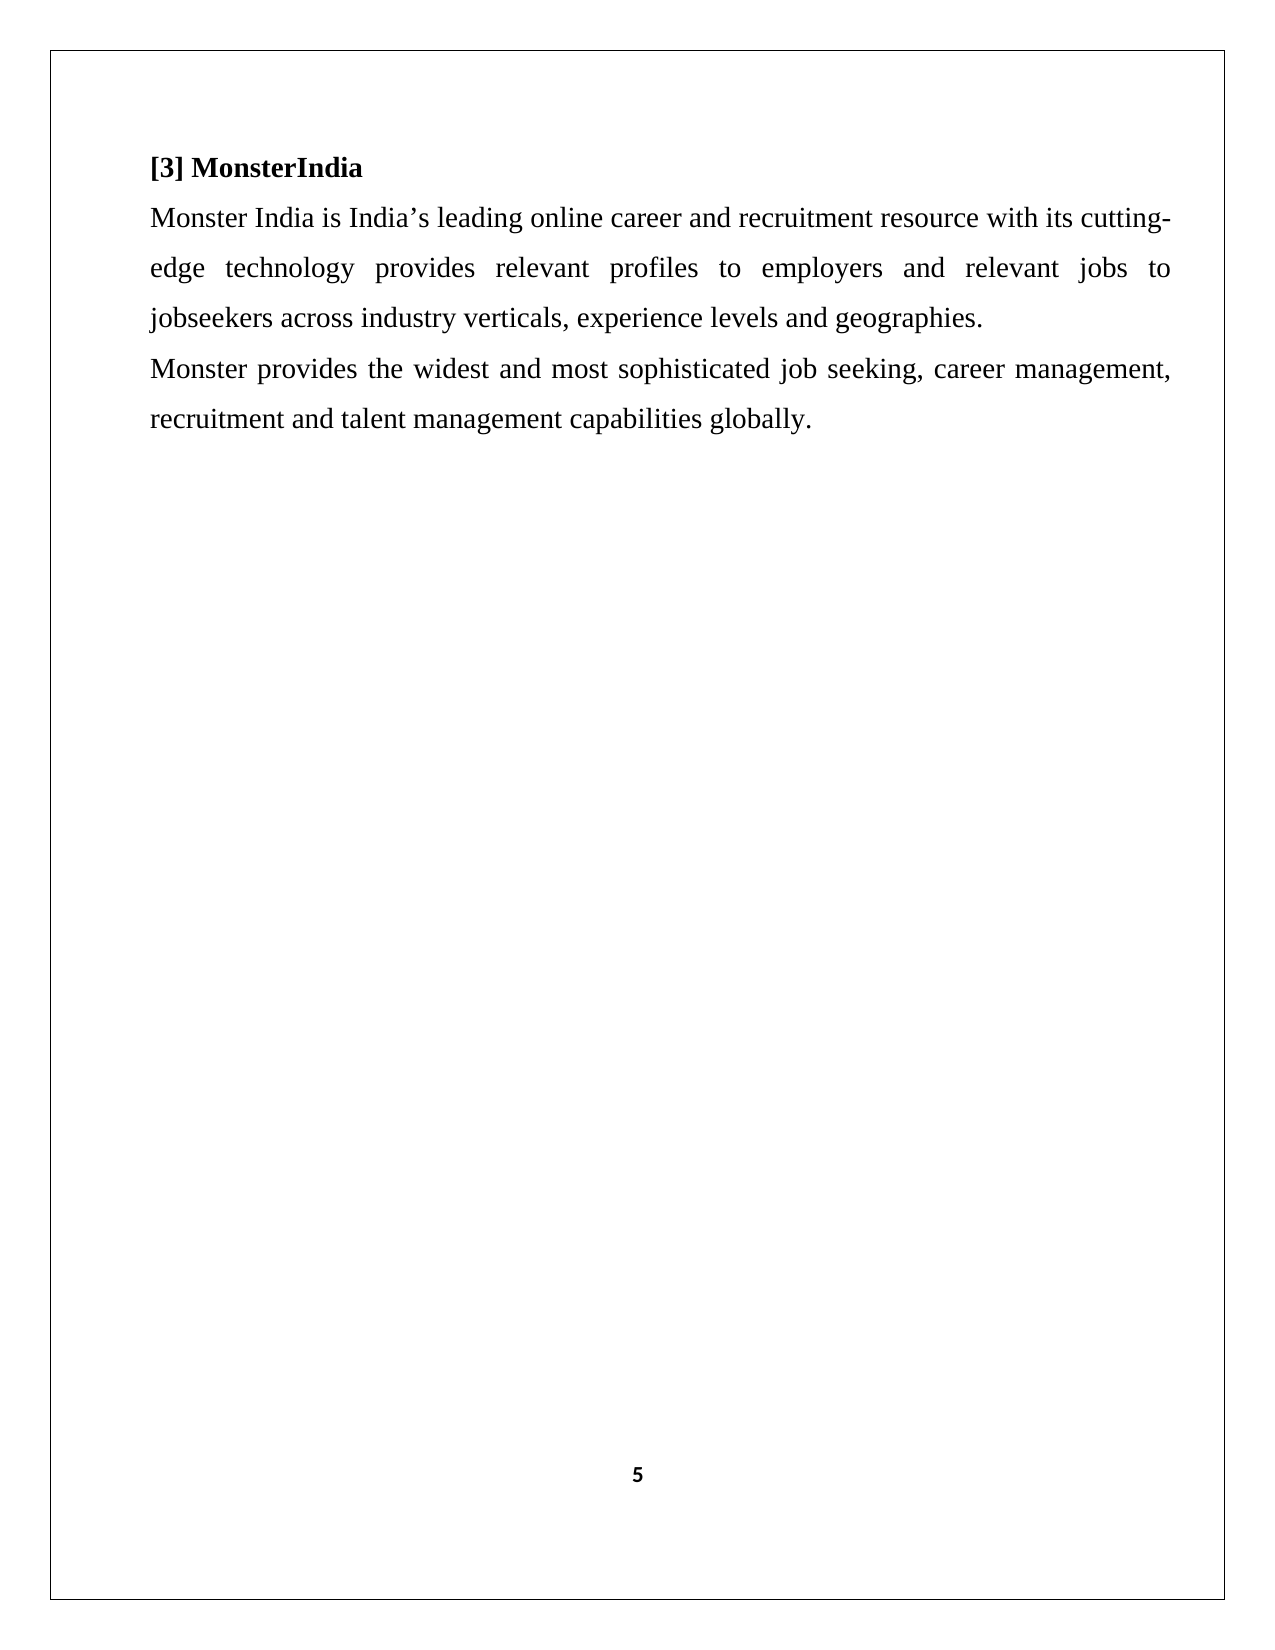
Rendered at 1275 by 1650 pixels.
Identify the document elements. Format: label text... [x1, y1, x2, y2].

text Monster India is India’s leading online career and recruitment resource with its cutting-edge technology provides relevant profiles to employers and relevant jobs to jobseekers across industry verticals, experience levels and geographies. [150, 200, 1172, 334]
text [3] MonsterIndia [150, 150, 1172, 183]
text Monster provides the widest and most sophisticated job seeking, career management, recruitment and talent management capabilities globally. [150, 351, 1172, 435]
